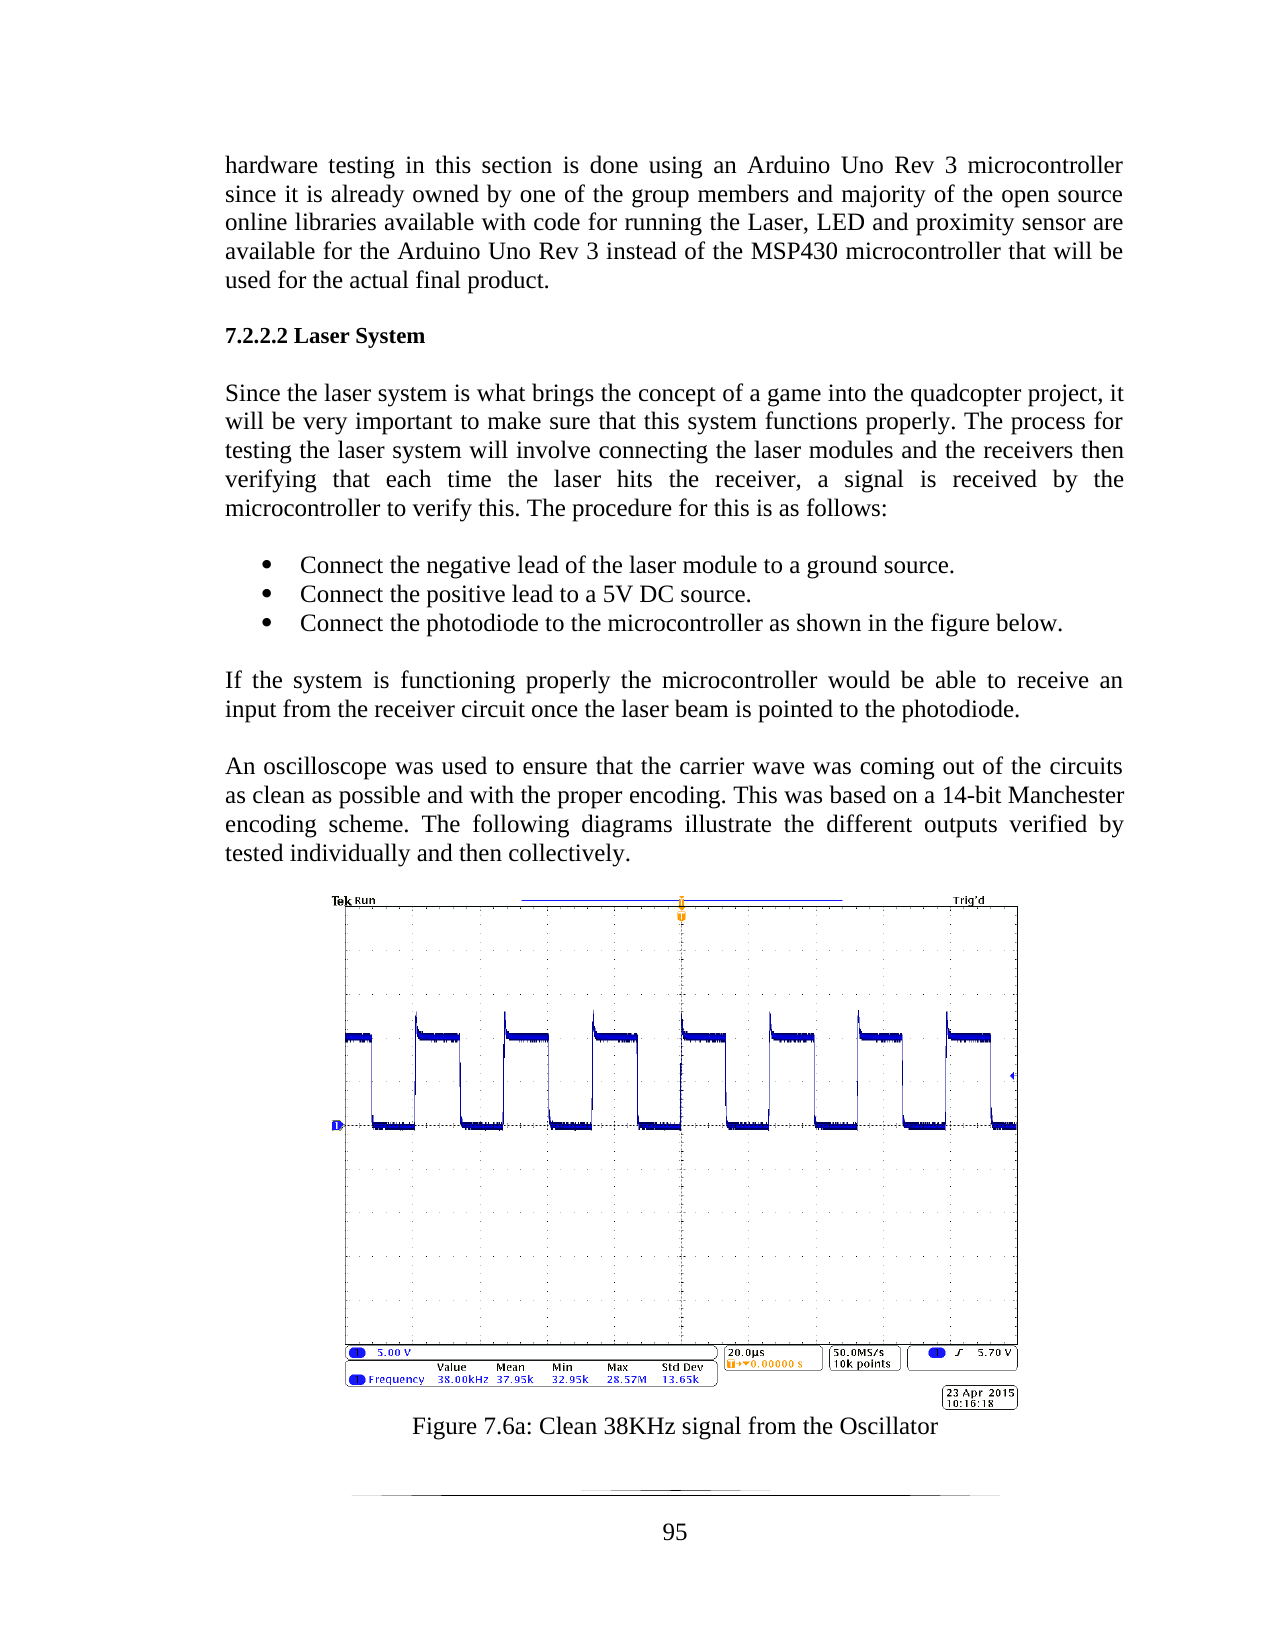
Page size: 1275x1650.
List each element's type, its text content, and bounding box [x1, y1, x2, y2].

text An oscilloscope was used to ensure that the carrier wave was coming out of the circuits as clean as possible and with the proper encoding. This was based on a 14-bit Manchester encoding scheme. The following diagrams illustrate the different outputs verified by tested individually and then collectively. [225, 751, 1125, 866]
list Connect the photodiode to the microcontroller as shown in the figure below. [262, 608, 1125, 636]
text 7.2.2.2 Laser System [225, 322, 1125, 349]
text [225, 150, 1125, 294]
text Since the laser system is what brings the concept of a game into the quadcopter project, it will be very important to make sure that this system functions properly. The process for testing the laser system will involve connecting the laser modules and the receivers then verifying that each time the laser hits the receiver, a signal is received by the microcontroller to verify this. The procedure for this is as follows: [225, 378, 1125, 521]
picture [331, 895, 1019, 1411]
text If the system is functioning properly the microcontroller would be able to receive an input from the receiver circuit once the laser beam is pointed to the photodiode. [225, 665, 1125, 723]
list Connect the negative lead of the laser module to a ground source. [262, 550, 1125, 579]
list Connect the positive lead to a 5V DC source. [262, 579, 1125, 608]
